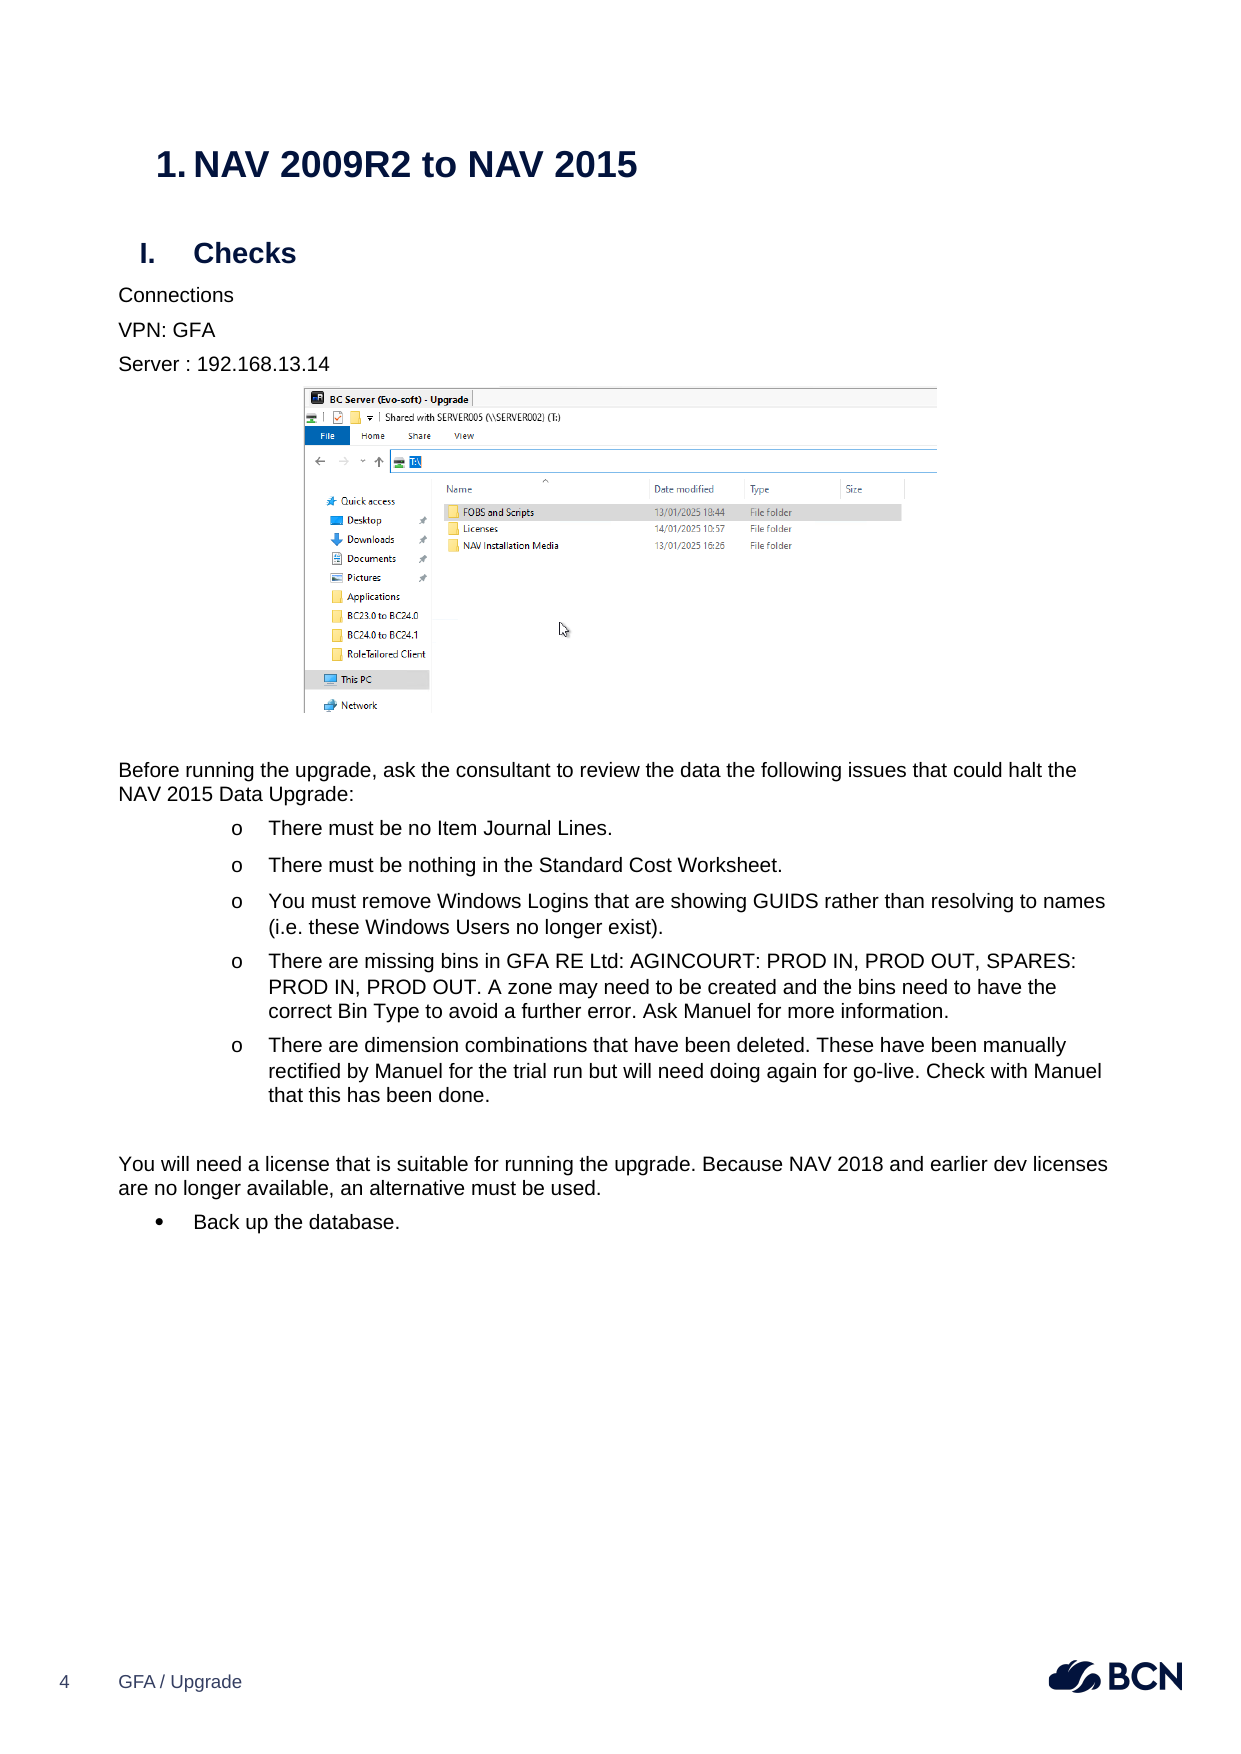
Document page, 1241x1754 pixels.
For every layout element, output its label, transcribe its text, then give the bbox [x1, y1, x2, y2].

list There must be nothing in the Standard Cost Worksheet. [231, 852, 1122, 878]
text Before running the upgrade, ask the consultant to review the data the following issues that could halt the NAV 2015 Data Upgrade: [118, 758, 1122, 806]
list You must remove Windows Logins that are showing GUIDS rather than resolving to names (i.e. these Windows Users no longer exist). [231, 889, 1122, 938]
subtitle Checks [156, 236, 1122, 270]
list There are missing bins in GFA RE Ltd: AGINCOURT: PROD IN, PROD OUT, SPARES: PROD IN, PROD OUT. A zone may need to be created and the bins need to have the correct Bin Type to avoid a further error. Ask Manuel for more information. [231, 949, 1122, 1023]
text You will need a license that is suitable for running the upgrade. Because NAV 2018 and earlier dev licenses are no longer available, an alternative must be used. [118, 1152, 1122, 1199]
text Connections [118, 283, 1122, 307]
list There are dimension combinations that have been deleted. These have been manually rectified by Manuel for the trial run but will need doing again for go-live. Check with Manuel that this has been done. [231, 1033, 1122, 1107]
picture [1048, 1660, 1182, 1693]
text Server : 192.168.13.14 [118, 352, 1122, 376]
subtitle NAV 2009R2 to NAV 2015 [156, 142, 1122, 185]
picture [303, 386, 937, 713]
list There must be no Item Journal Lines. [231, 816, 1122, 842]
list Back up the database. [156, 1210, 1122, 1234]
text VPN: GFA [118, 317, 1122, 341]
